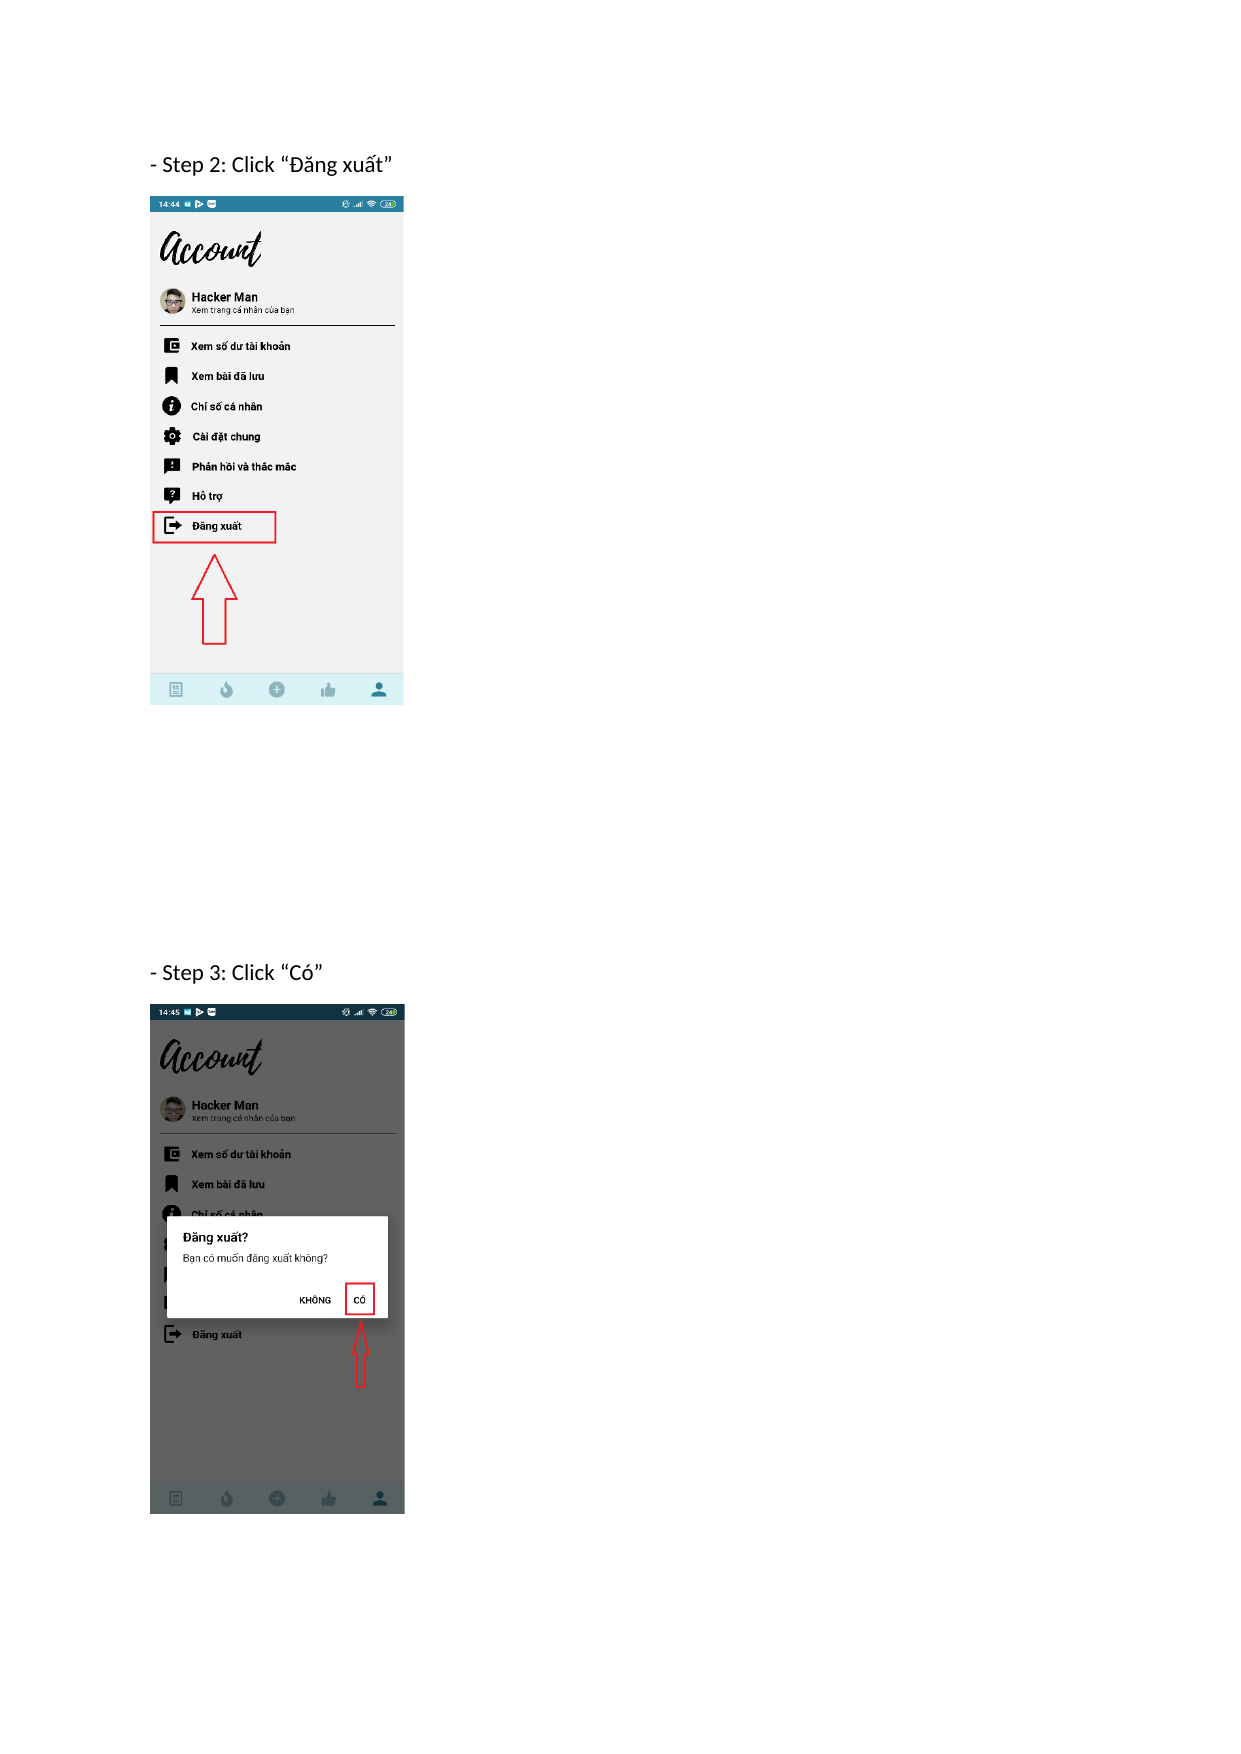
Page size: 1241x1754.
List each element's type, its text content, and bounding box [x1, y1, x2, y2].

picture [150, 196, 404, 705]
text - Step 2: Click “Đăng xuất” [150, 150, 1093, 178]
picture [150, 1004, 405, 1514]
text - Step 3: Click “Có” [150, 958, 1093, 986]
